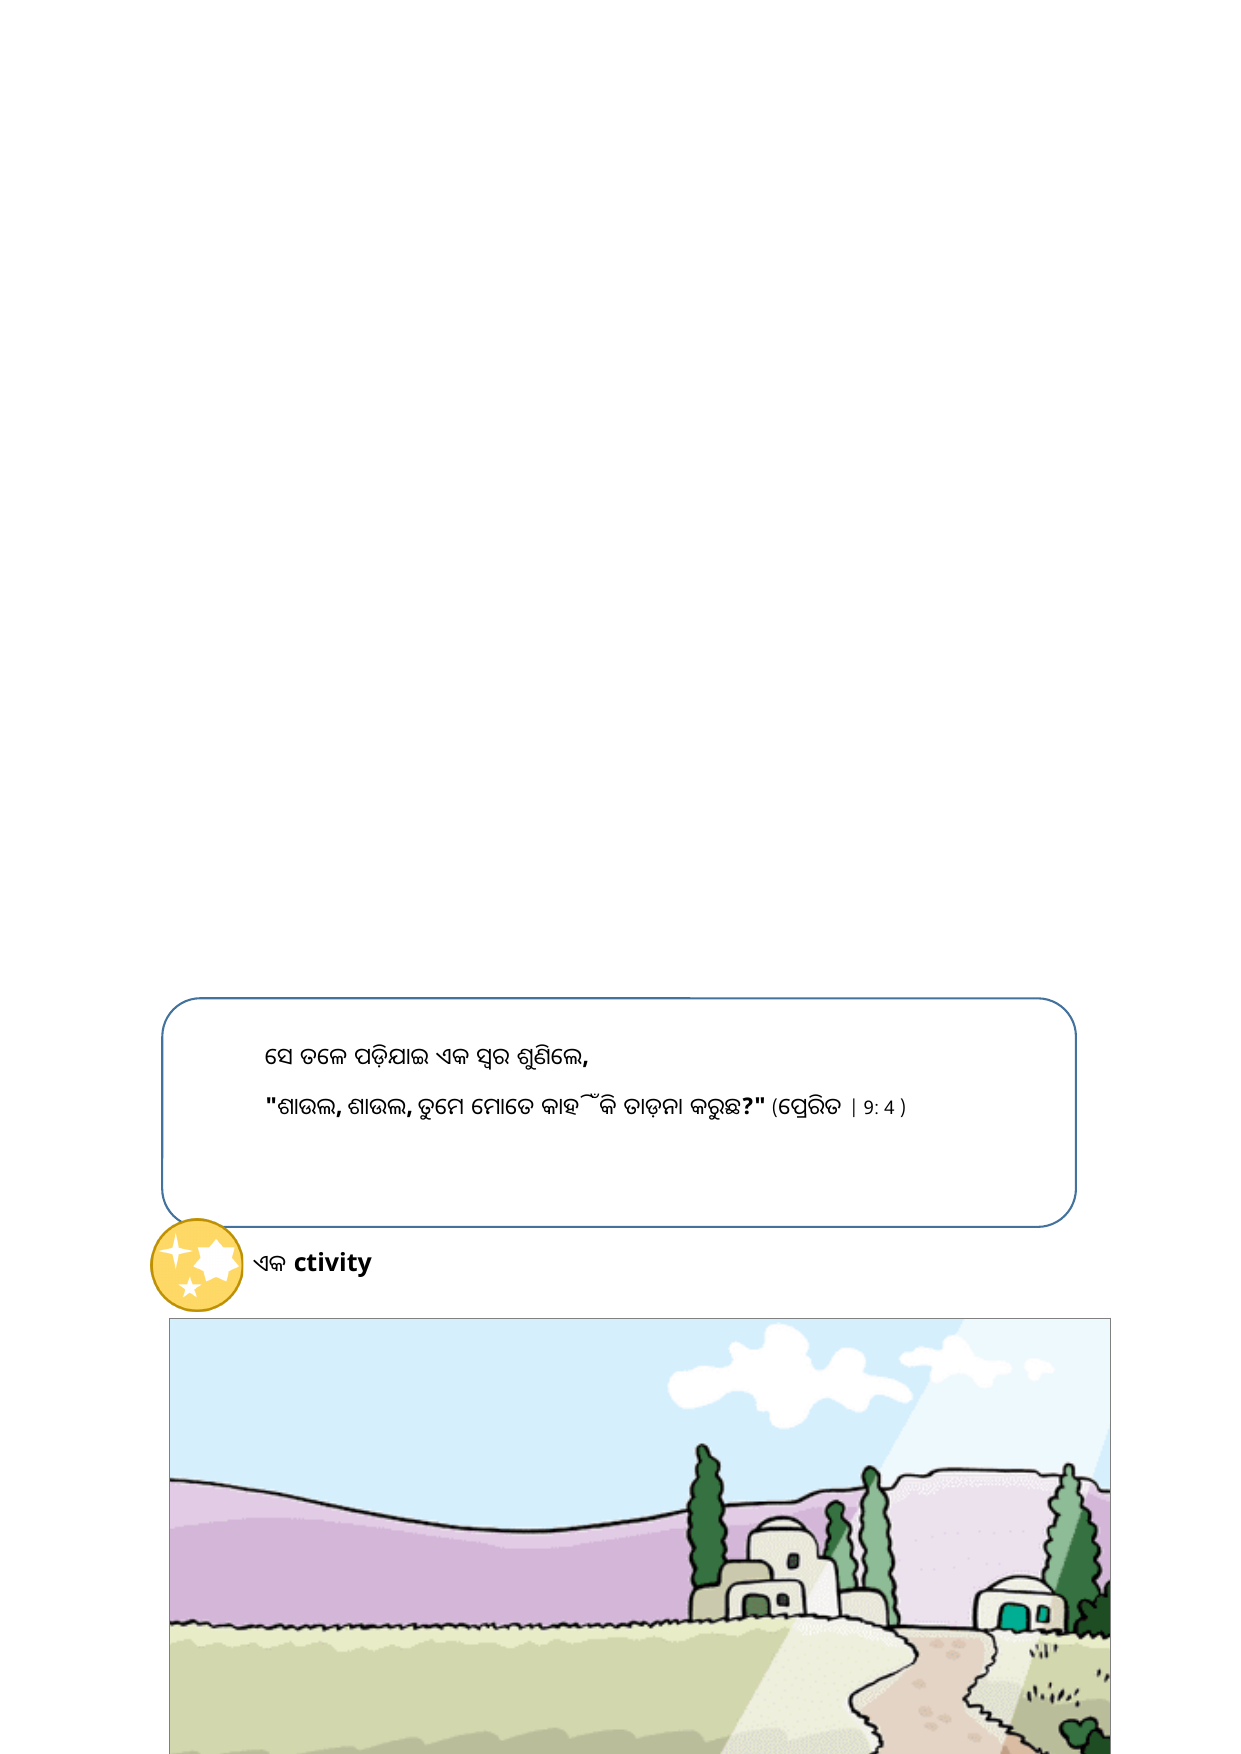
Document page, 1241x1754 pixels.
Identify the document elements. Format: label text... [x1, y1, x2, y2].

text ଏକ ctivity [244, 1244, 1090, 1278]
picture [150, 1218, 244, 1312]
text "ଶାଉଲ, ଶାଉଲ, ତୁମେ ମୋତେ କାହିଁକି ତାଡ଼ନା କରୁଛ?" (ପ୍ରେରିତ | 9: 4 ) [150, 1090, 1090, 1121]
picture [170, 1319, 1110, 1754]
text ସେ ତଳେ ପଡ଼ିଯାଇ ଏକ ସ୍ୱର ଶୁଣିଲେ, [150, 1040, 1090, 1071]
